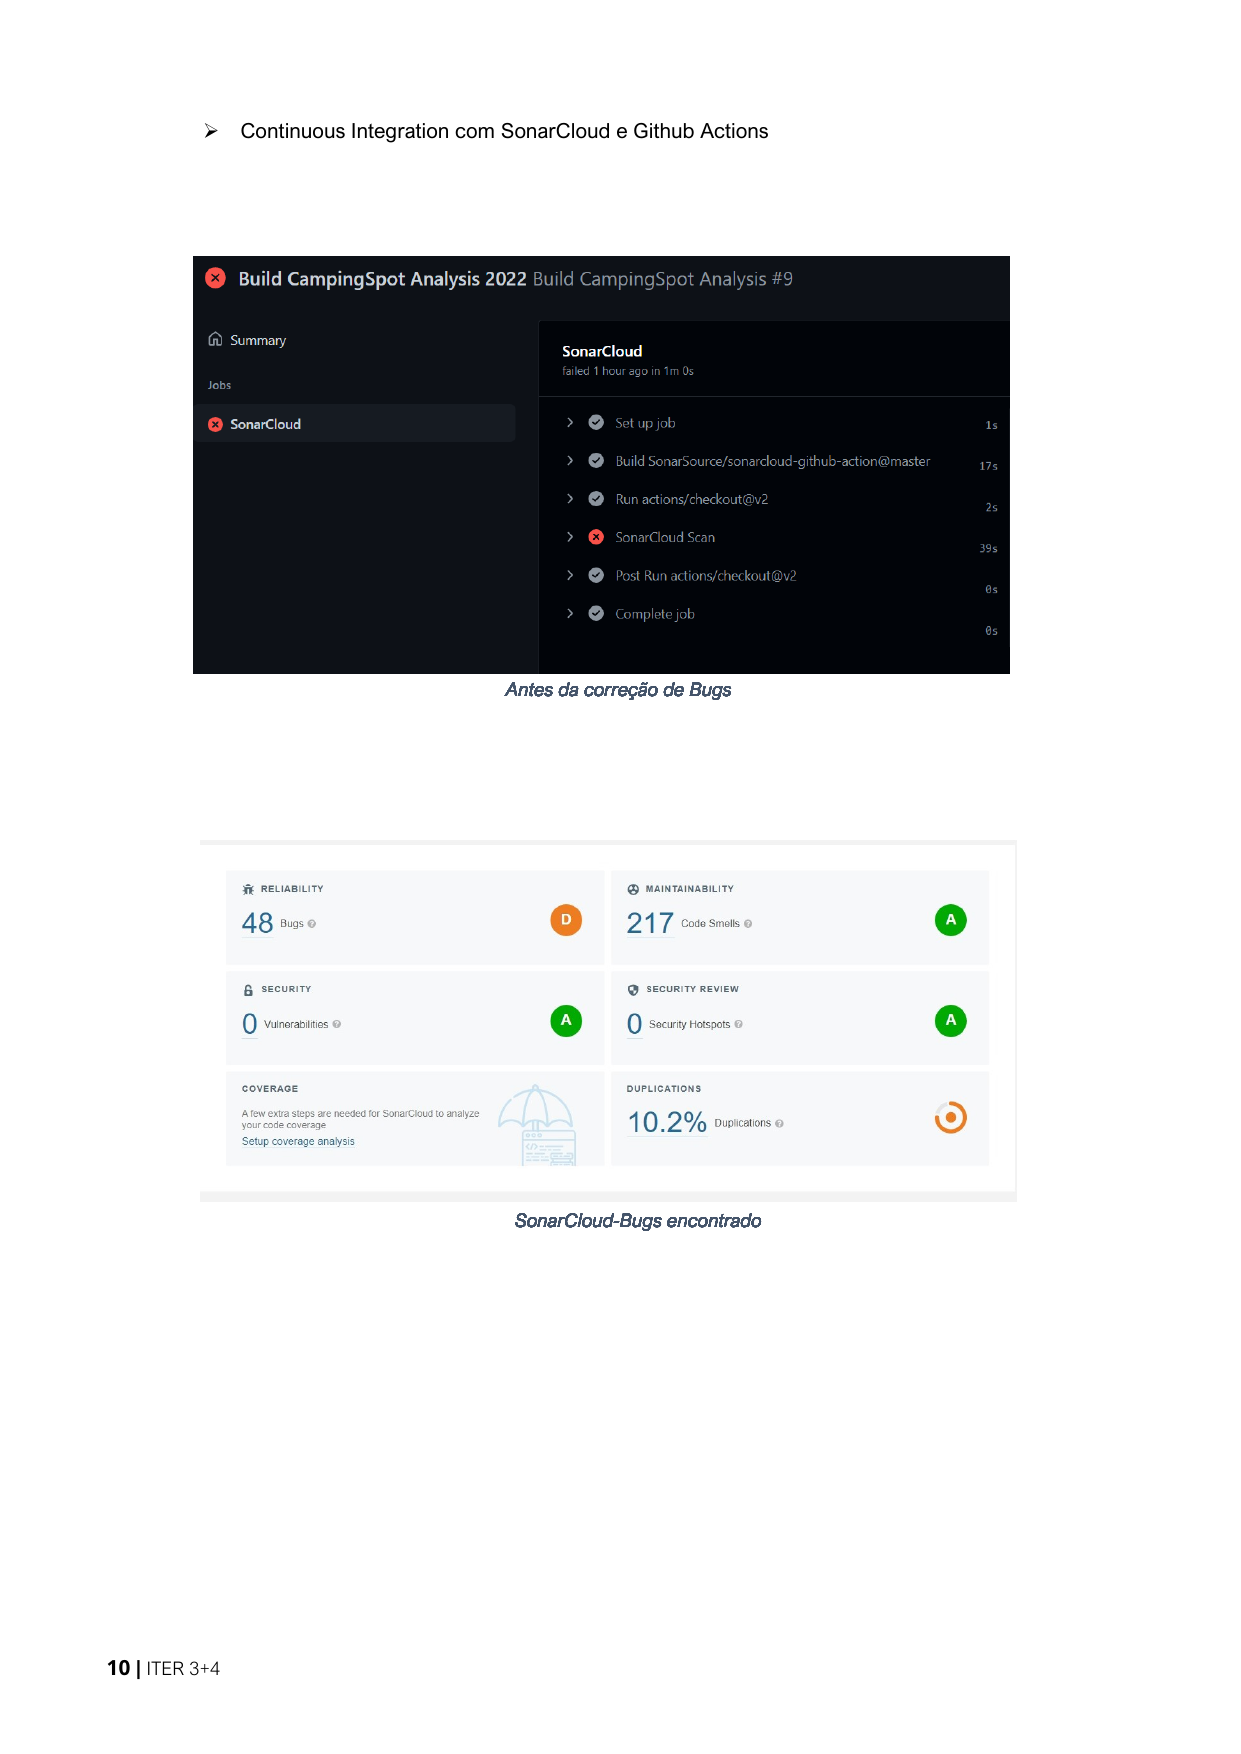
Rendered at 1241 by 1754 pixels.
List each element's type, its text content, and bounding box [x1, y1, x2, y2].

picture [200, 840, 1017, 1202]
picture [193, 256, 1010, 674]
list Continuous Integration com SonarCloud e Github Actions [203, 118, 1110, 143]
